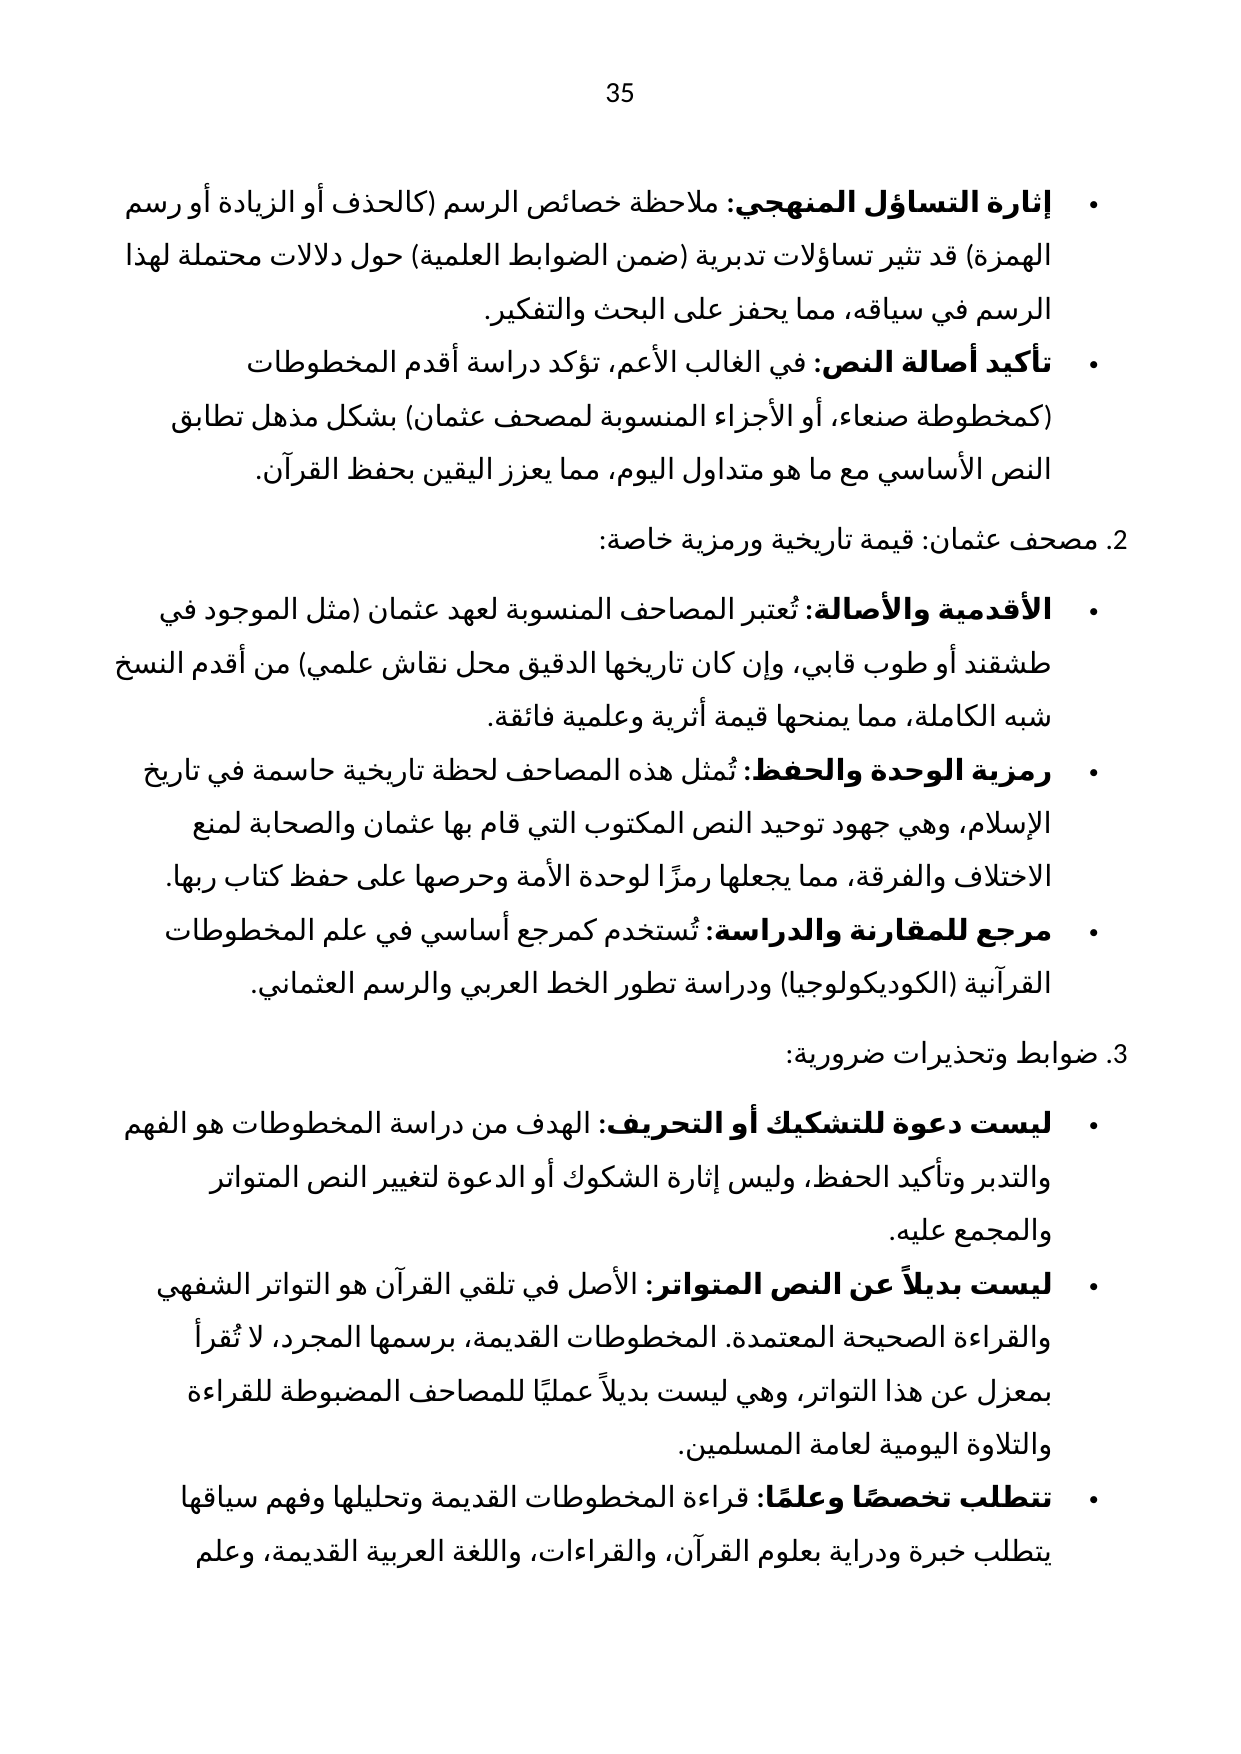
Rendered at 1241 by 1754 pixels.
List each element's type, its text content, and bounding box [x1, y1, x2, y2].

text 2. مصحف عثمان: قيمة تاريخية ورمزية خاصة: [112, 521, 1128, 557]
list تأكيد أصالة النص: في الغالب الأعم، تؤكد دراسة أقدم المخطوطات (كمخطوطة صنعاء، أو الأجزاء المنسوبة لمصحف عثمان) بشكل مذهل تطابق النص الأساسي مع ما هو متداول اليوم، مما يعزز اليقين بحفظ القرآن. [112, 344, 1090, 487]
list إثارة التساؤل المنهجي: ملاحظة خصائص الرسم (كالحذف أو الزيادة أو رسم الهمزة) قد تثير تساؤلات تدبرية (ضمن الضوابط العلمية) حول دلالات محتملة لهذا الرسم في سياقه، مما يحفز على البحث والتفكير. [112, 184, 1090, 326]
list رمزية الوحدة والحفظ: تُمثل هذه المصاحف لحظة تاريخية حاسمة في تاريخ الإسلام، وهي جهود توحيد النص المكتوب التي قام بها عثمان والصحابة لمنع الاختلاف والفرقة، مما يجعلها رمزًا لوحدة الأمة وحرصها على حفظ كتاب ربها. [112, 752, 1090, 894]
list مرجع للمقارنة والدراسة: تُستخدم كمرجع أساسي في علم المخطوطات القرآنية (الكوديكولوجيا) ودراسة تطور الخط العربي والرسم العثماني. [112, 912, 1090, 1001]
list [112, 1479, 1090, 1569]
text 3. ضوابط وتحذيرات ضرورية: [112, 1035, 1128, 1071]
list الأقدمية والأصالة: تُعتبر المصاحف المنسوبة لعهد عثمان (مثل الموجود في طشقند أو طوب قابي، وإن كان تاريخها الدقيق محل نقاش علمي) من أقدم النسخ شبه الكاملة، مما يمنحها قيمة أثرية وعلمية فائقة. [112, 591, 1090, 734]
list ليست بديلاً عن النص المتواتر: الأصل في تلقي القرآن هو التواتر الشفهي والقراءة الصحيحة المعتمدة. المخطوطات القديمة، برسمها المجرد، لا تُقرأ بمعزل عن هذا التواتر، وهي ليست بديلاً عمليًا للمصاحف المضبوطة للقراءة والتلاوة اليومية لعامة المسلمين. [112, 1266, 1090, 1462]
list ليست دعوة للتشكيك أو التحريف: الهدف من دراسة المخطوطات هو الفهم والتدبر وتأكيد الحفظ، وليس إثارة الشكوك أو الدعوة لتغيير النص المتواتر والمجمع عليه. [112, 1106, 1090, 1248]
